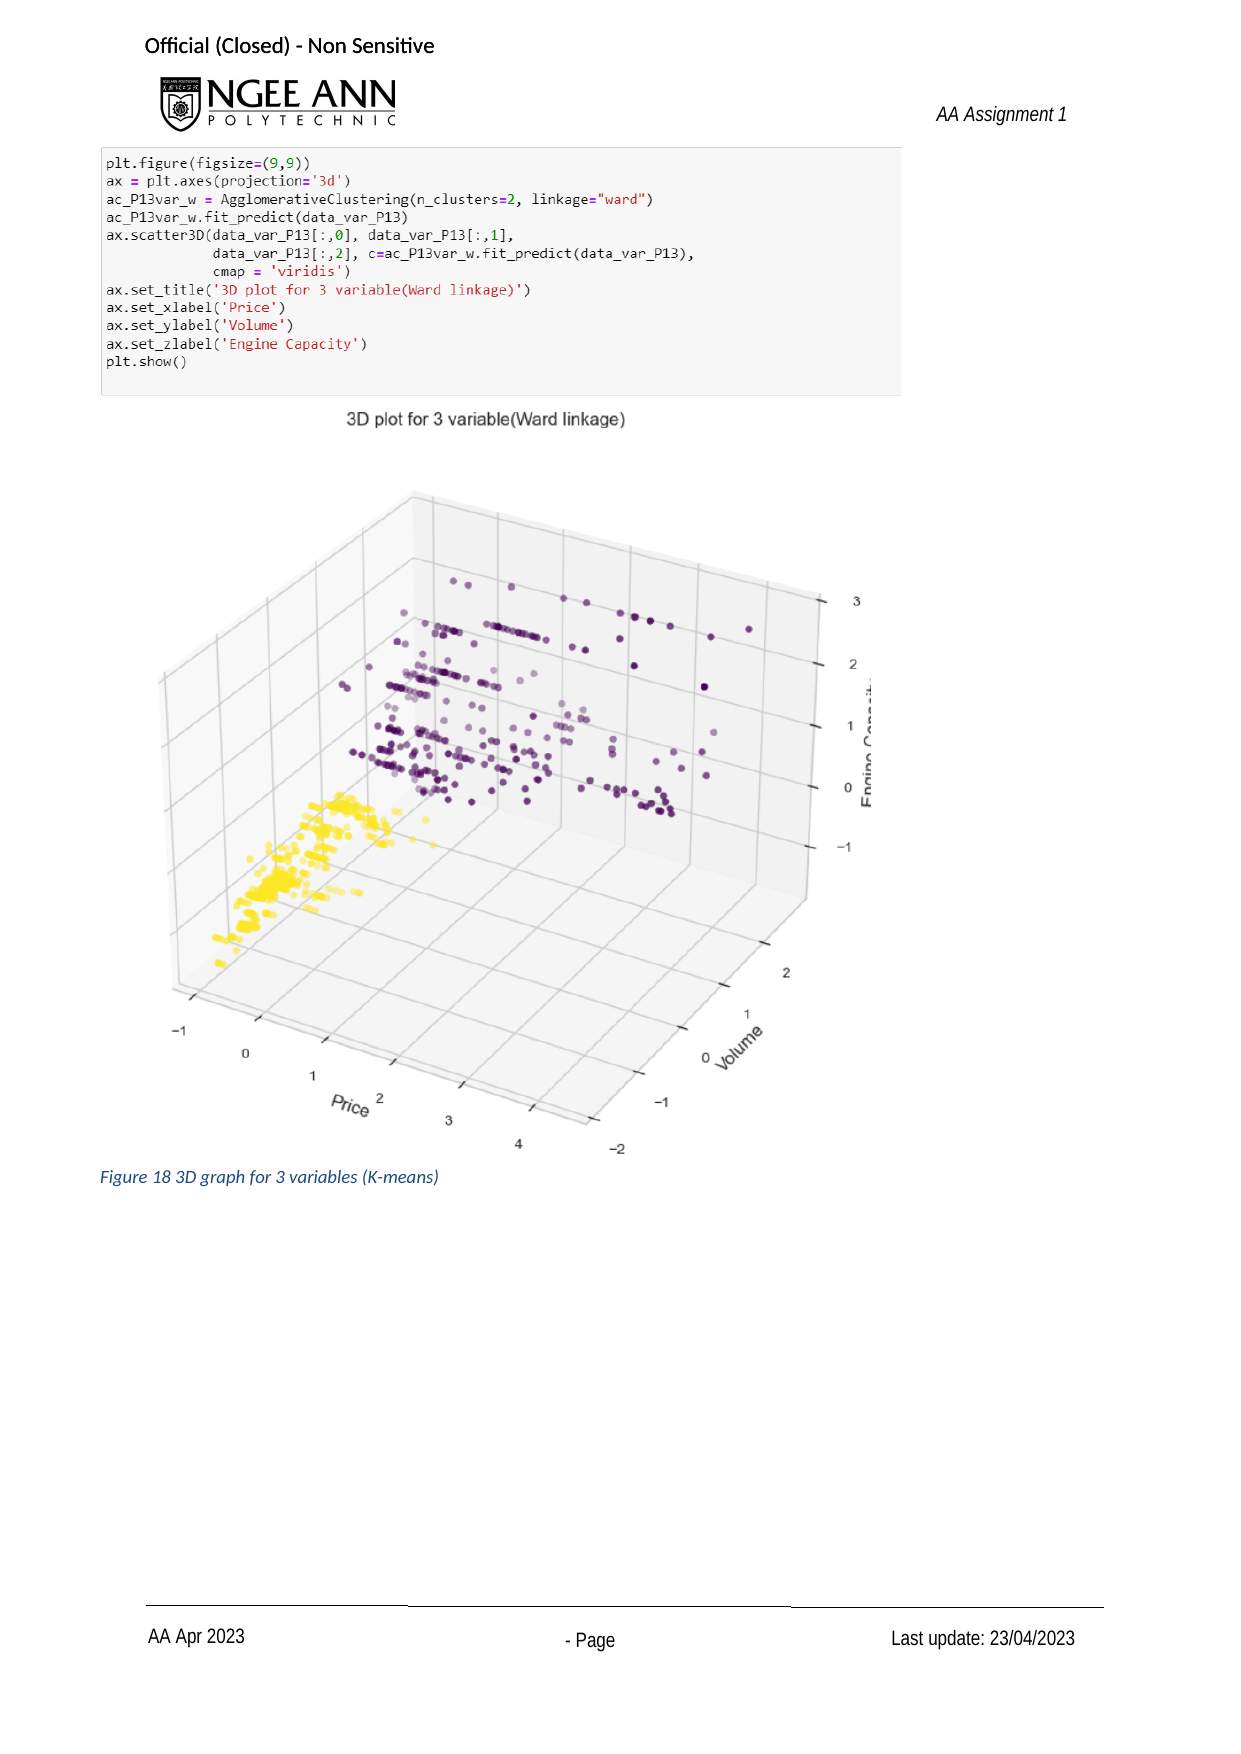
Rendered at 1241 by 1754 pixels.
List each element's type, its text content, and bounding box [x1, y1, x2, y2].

picture [100, 147, 902, 1166]
picture [160, 77, 395, 132]
